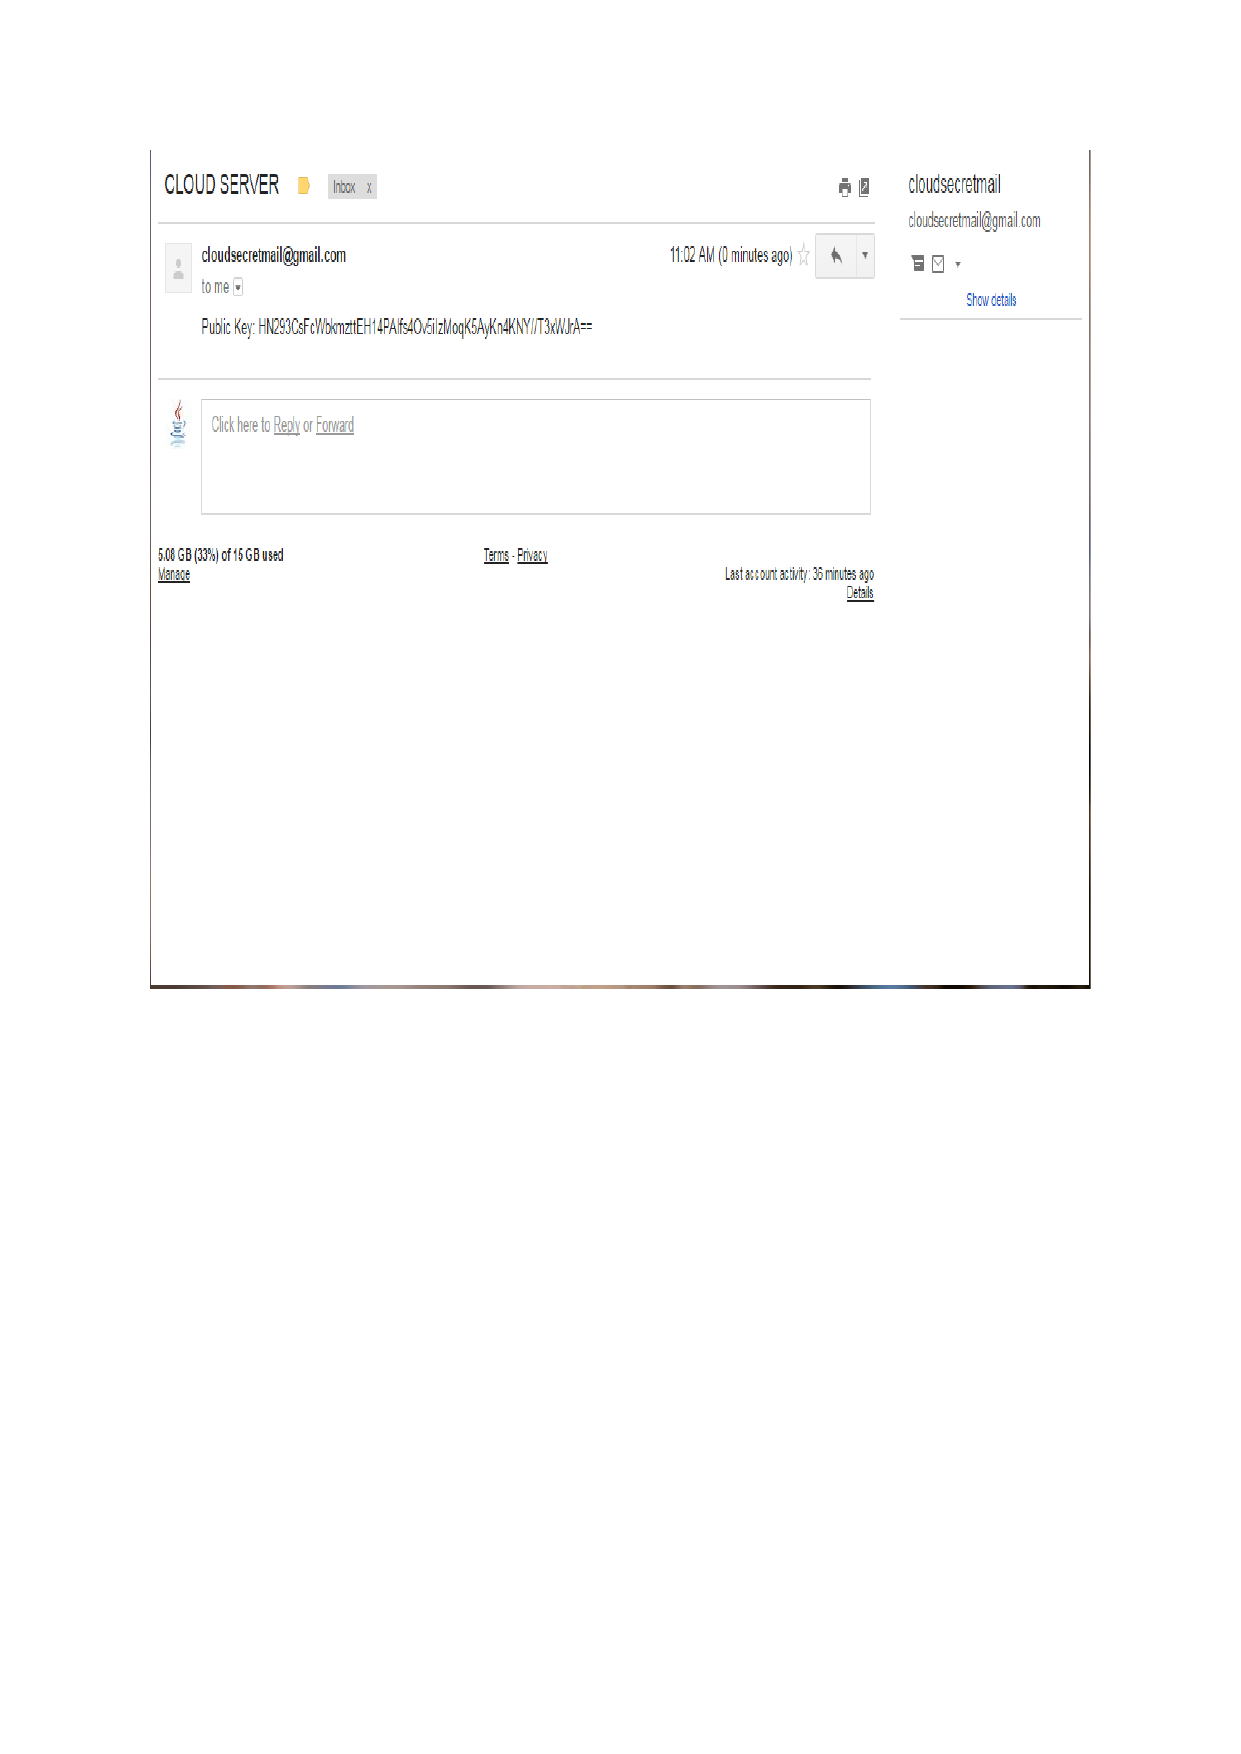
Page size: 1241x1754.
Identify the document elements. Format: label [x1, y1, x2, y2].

picture [150, 150, 1091, 989]
